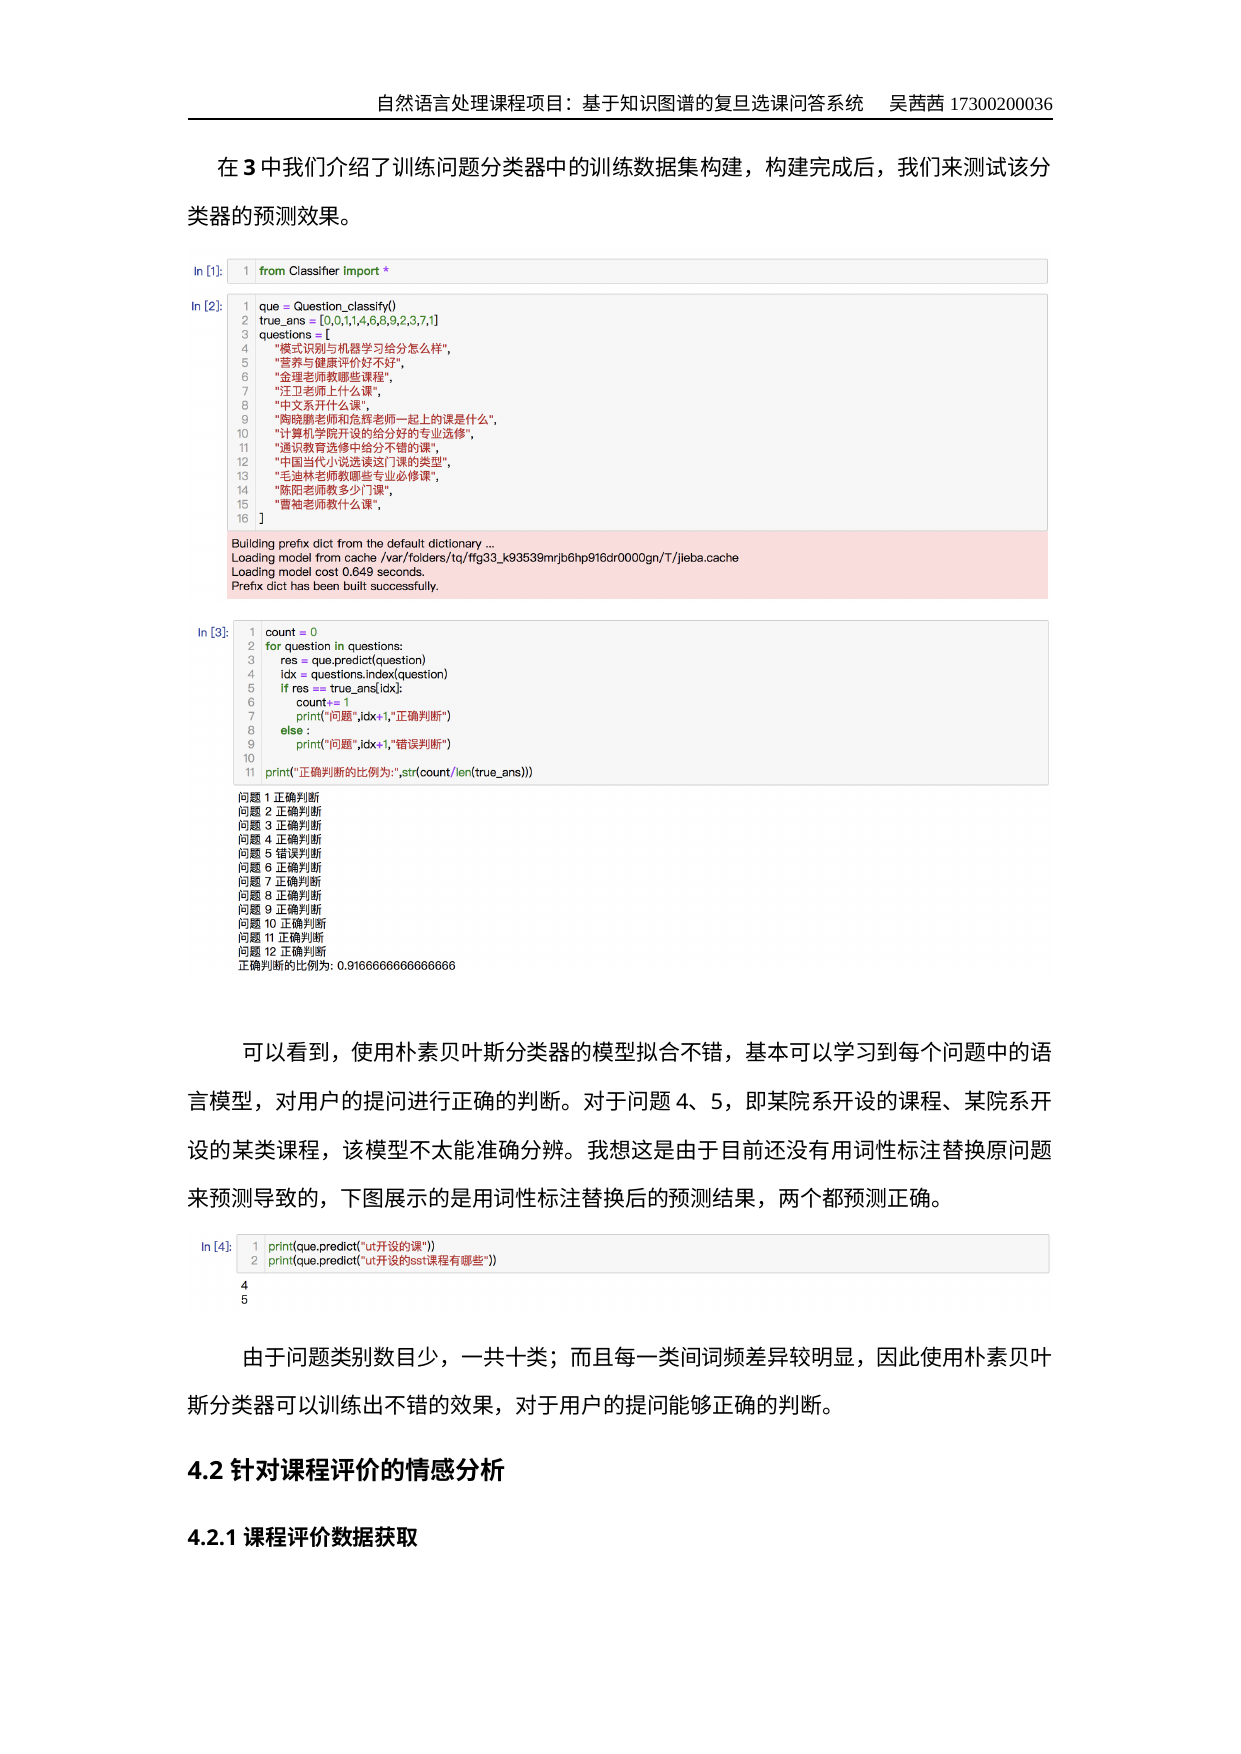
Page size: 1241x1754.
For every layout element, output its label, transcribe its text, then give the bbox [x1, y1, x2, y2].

text 可以看到，使用朴素贝叶斯分类器的模型拟合不错，基本可以学习到每个问题中的语言模型，对用户的提问进行正确的判断。对于问题4、5，即某院系开设的课程、某院系开设的某类课程，该模型不太能准确分辨。我想这是由于目前还没有用词性标注替换原问题来预测导致的，下图展示的是用词性标注替换后的预测结果，两个都预测正确。 [187, 1035, 1053, 1213]
picture [187, 617, 1053, 974]
text 4.2 针对课程评价的情感分析 [187, 1436, 1053, 1501]
picture [187, 247, 1053, 604]
text 4.2.1 课程评价数据获取 [187, 1519, 1053, 1552]
text 由于问题类别数目少，一共十类；而且每一类间词频差异较明显，因此使用朴素贝叶斯分类器可以训练出不错的效果，对于用户的提问能够正确的判断。 [187, 1339, 1053, 1421]
picture [187, 1229, 1053, 1313]
text 在3中我们介绍了训练问题分类器中的训练数据集构建，构建完成后，我们来测试该分类器的预测效果。 [187, 150, 1053, 231]
